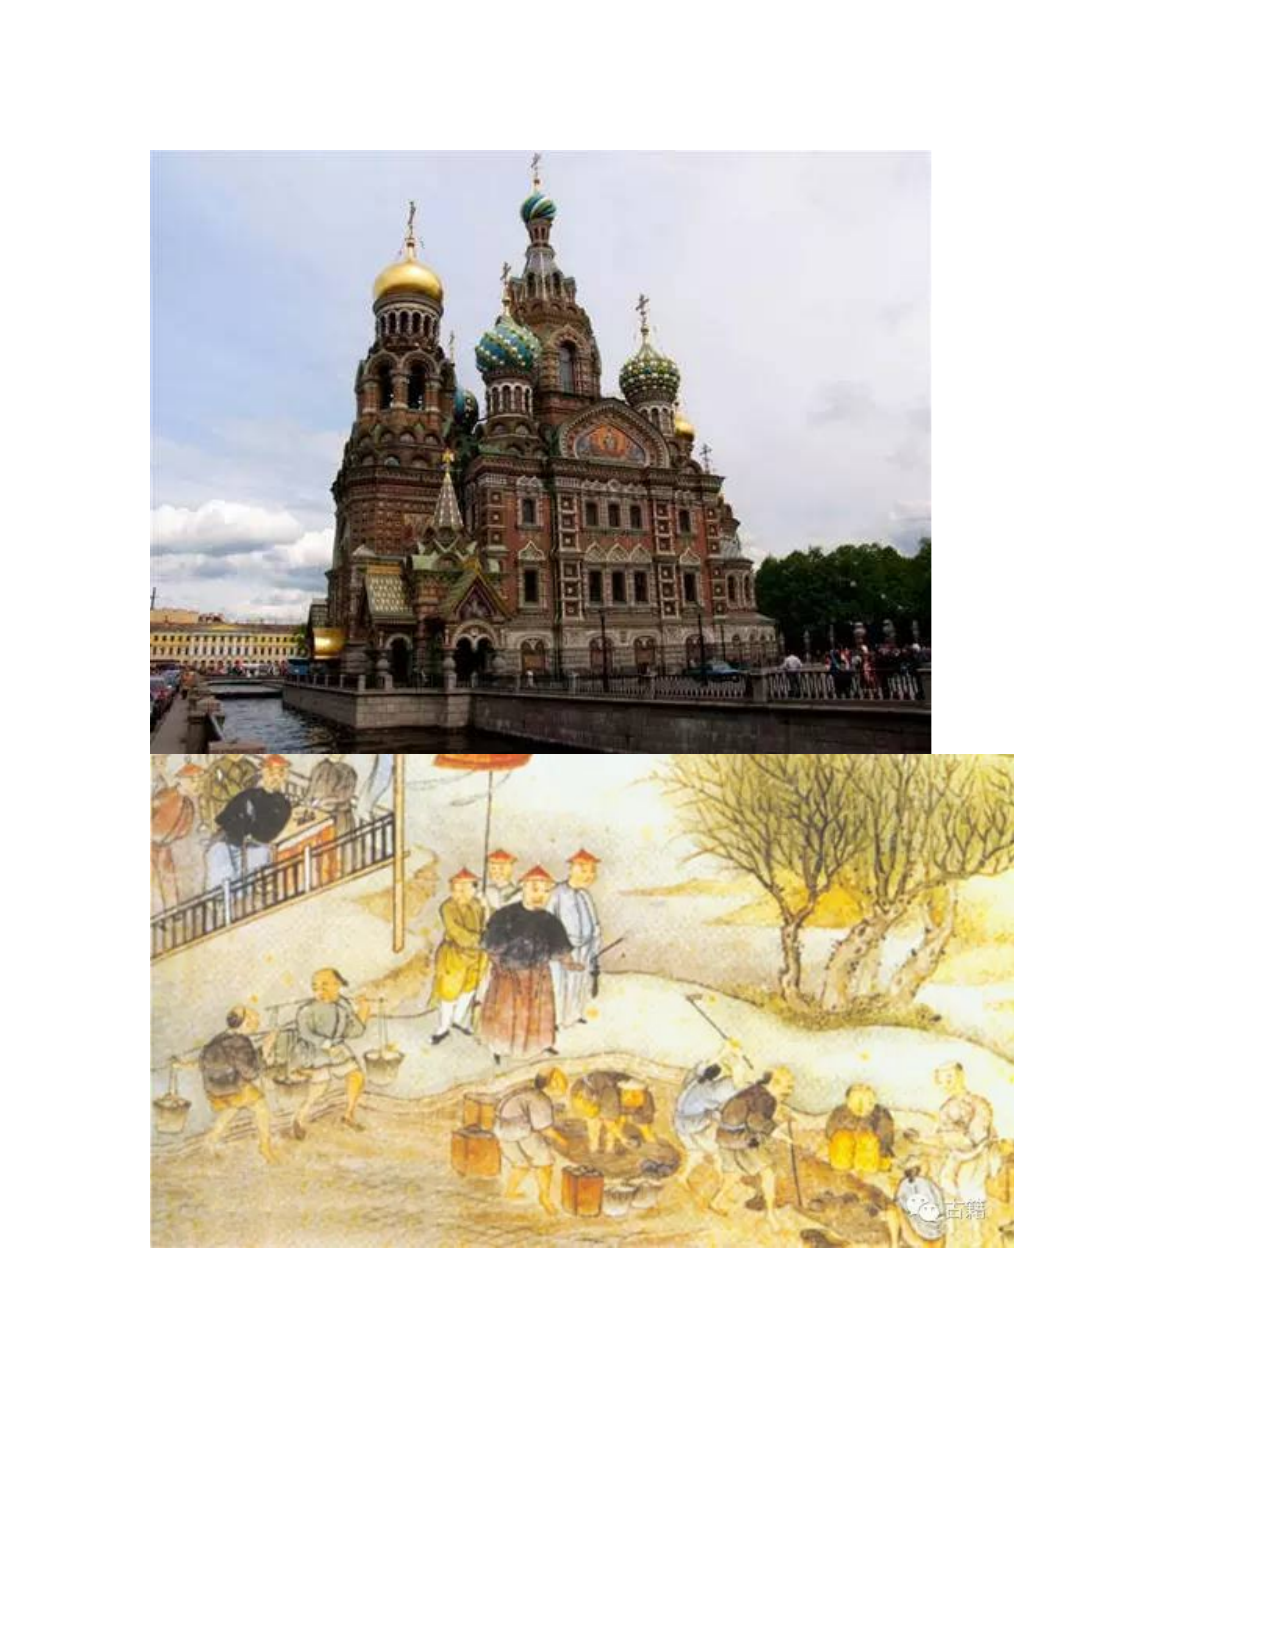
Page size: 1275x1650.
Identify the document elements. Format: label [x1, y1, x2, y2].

picture [150, 150, 1014, 1248]
